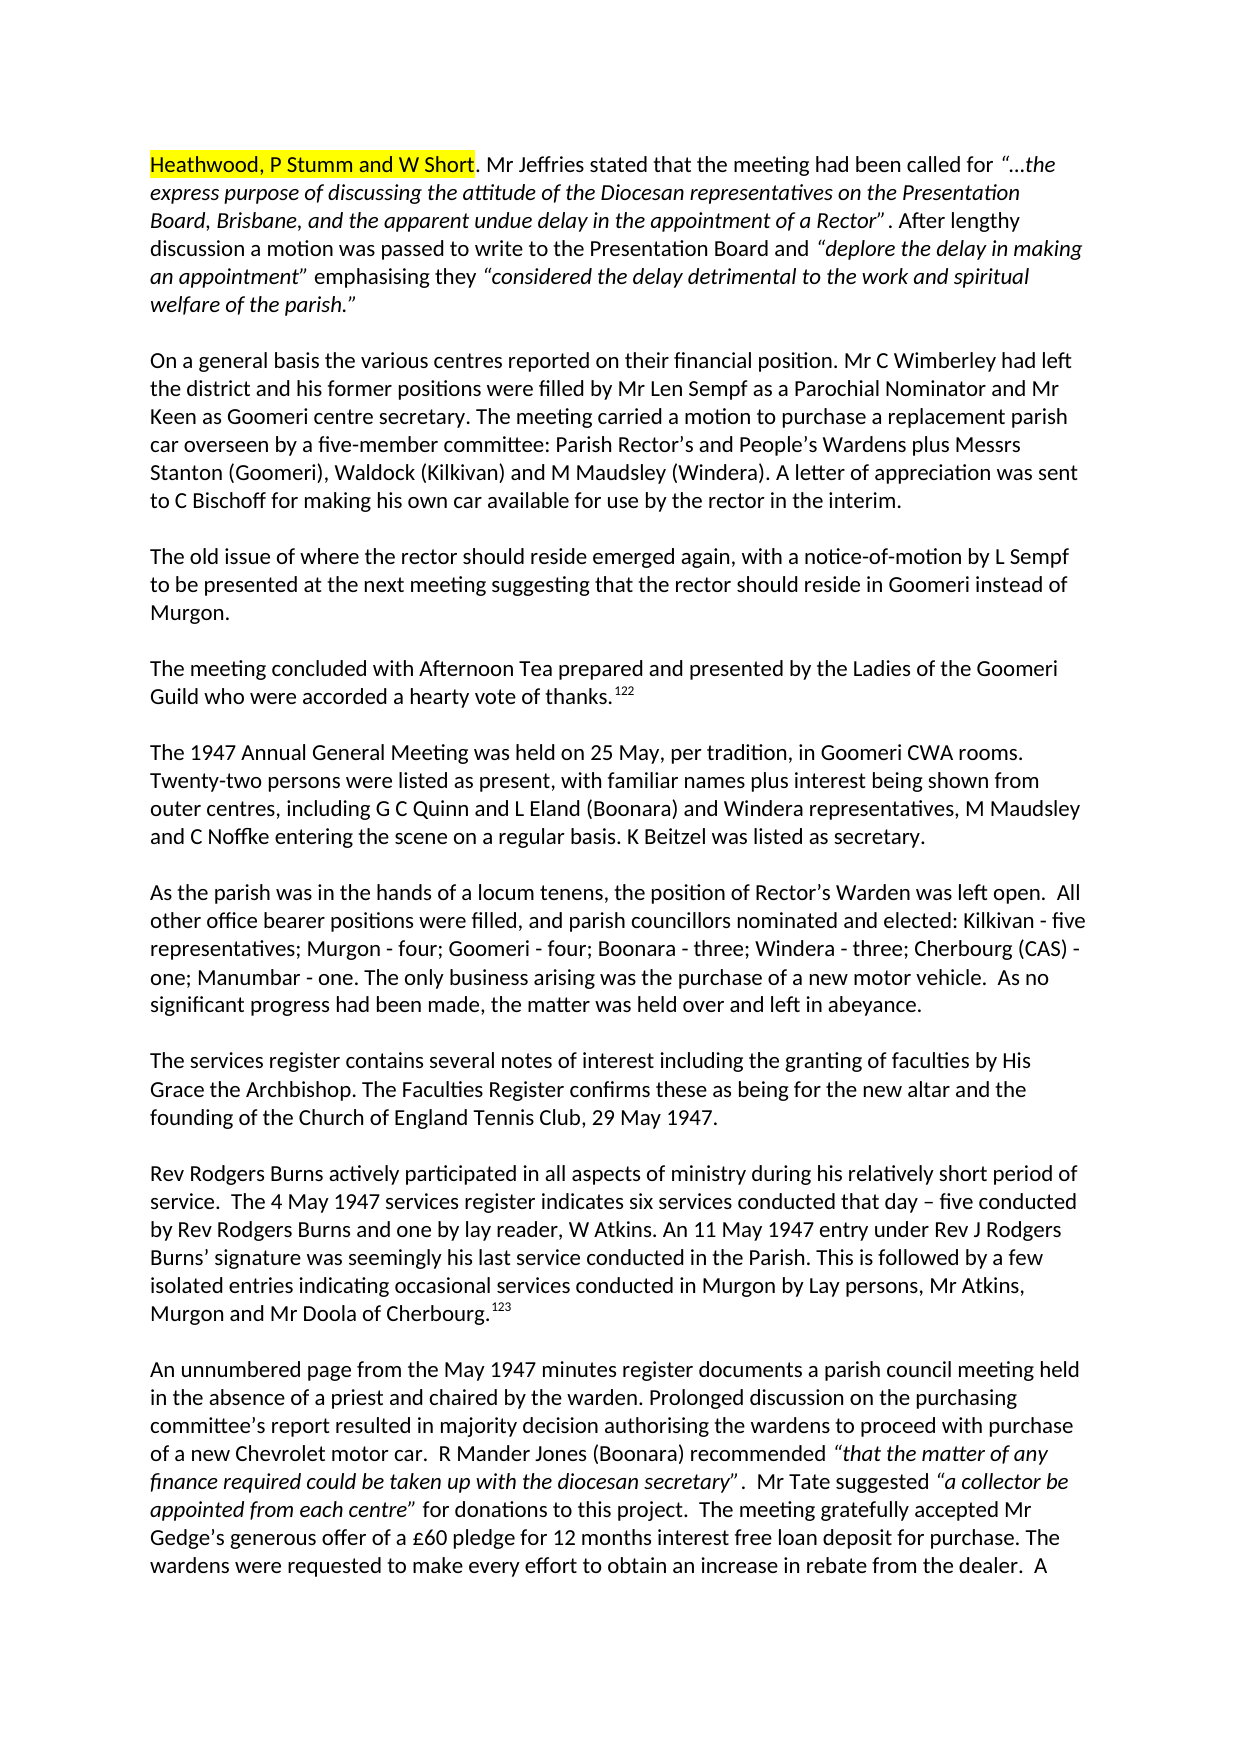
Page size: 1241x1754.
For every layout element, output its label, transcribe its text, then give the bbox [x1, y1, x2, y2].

text As the parish was in the hands of a locum tenens, the position of Rector’s Warden was left open. All other office bearer positions were filled, and parish councillors nominated and elected: Kilkivan - five representatives; Murgon - four; Goomeri - four; Boonara - three; Windera - three; Cherbourg (CAS) - one; Manumbar - one. The only business arising was the purchase of a new motor vehicle. As no significant progress had been made, the matter was held over and left in abeyance. [150, 878, 1090, 1019]
text The services register contains several notes of interest including the granting of faculties by His Grace the Archbishop. The Faculties Register confirms these as being for the new altar and the founding of the Church of England Tennis Club, 29 May 1947. [150, 1047, 1090, 1131]
text Rev Rodgers Burns actively participated in all aspects of ministry during his relatively short period of service. The 4 May 1947 services register indicates six services conducted that day – five conducted by Rev Rodgers Burns and one by lay reader, W Atkins. An 11 May 1947 entry under Rev J Rodgers Burns’ signature was seemingly his last service conducted in the Parish. This is followed by a few isolated entries indicating occasional services conducted in Murgon by Lay persons, Mr Atkins, Murgon and Mr Doola of Cherbourg. [150, 1159, 1090, 1327]
text On a general basis the various centres reported on their financial position. Mr C Wimberley had left the district and his former positions were filled by Mr Len Sempf as a Parochial Nominator and Mr Keen as Goomeri centre secretary. The meeting carried a motion to purchase a replacement parish car overseen by a five-member committee: Parish Rector’s and People’s Wardens plus Messrs Stanton (Goomeri), Waldock (Kilkivan) and M Maudsley (Windera). A letter of appreciation was sent to C Bischoff for making his own car available for use by the rector in the interim. [150, 346, 1090, 514]
text The old issue of where the rector should reside emerged again, with a notice-of-motion by L Sempf to be presented at the next meeting suggesting that the rector should reside in Goomeri instead of Murgon. [150, 542, 1090, 626]
text The meeting concluded with Afternoon Tea prepared and presented by the Ladies of the Goomeri Guild who were accorded a hearty vote of thanks. [150, 654, 1090, 710]
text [150, 1355, 1090, 1579]
text The 1947 Annual General Meeting was held on 25 May, per tradition, in Goomeri CWA rooms. Twenty-two persons were listed as present, with familiar names plus interest being shown from outer centres, including G C Quinn and L Eland (Boonara) and Windera representatives, M Maudsley and C Noffke entering the scene on a regular basis. K Beitzel was listed as secretary. [150, 738, 1090, 851]
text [150, 150, 1090, 318]
